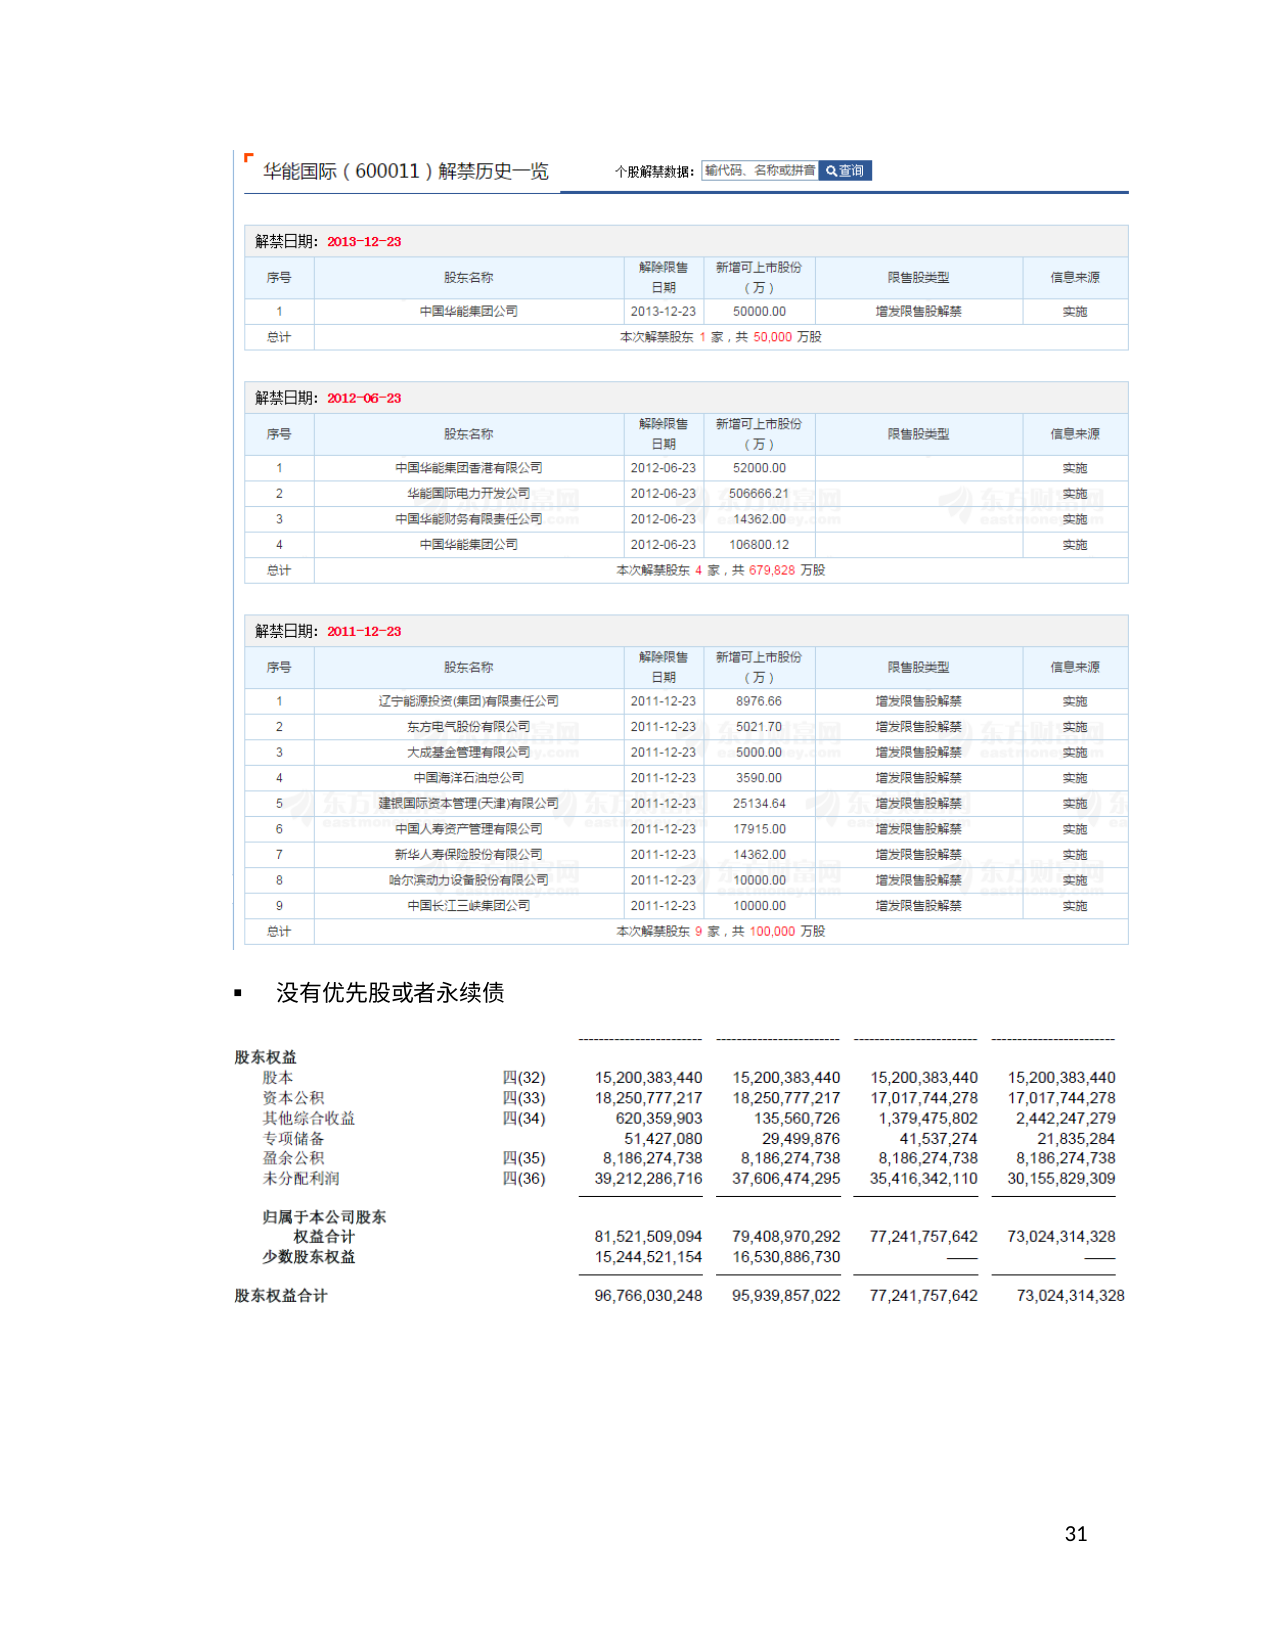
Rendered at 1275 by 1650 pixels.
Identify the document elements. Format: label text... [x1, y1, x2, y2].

picture [232, 150, 1133, 950]
list 没有优先股或者永续债 [232, 975, 1087, 1008]
picture [232, 1033, 1133, 1306]
